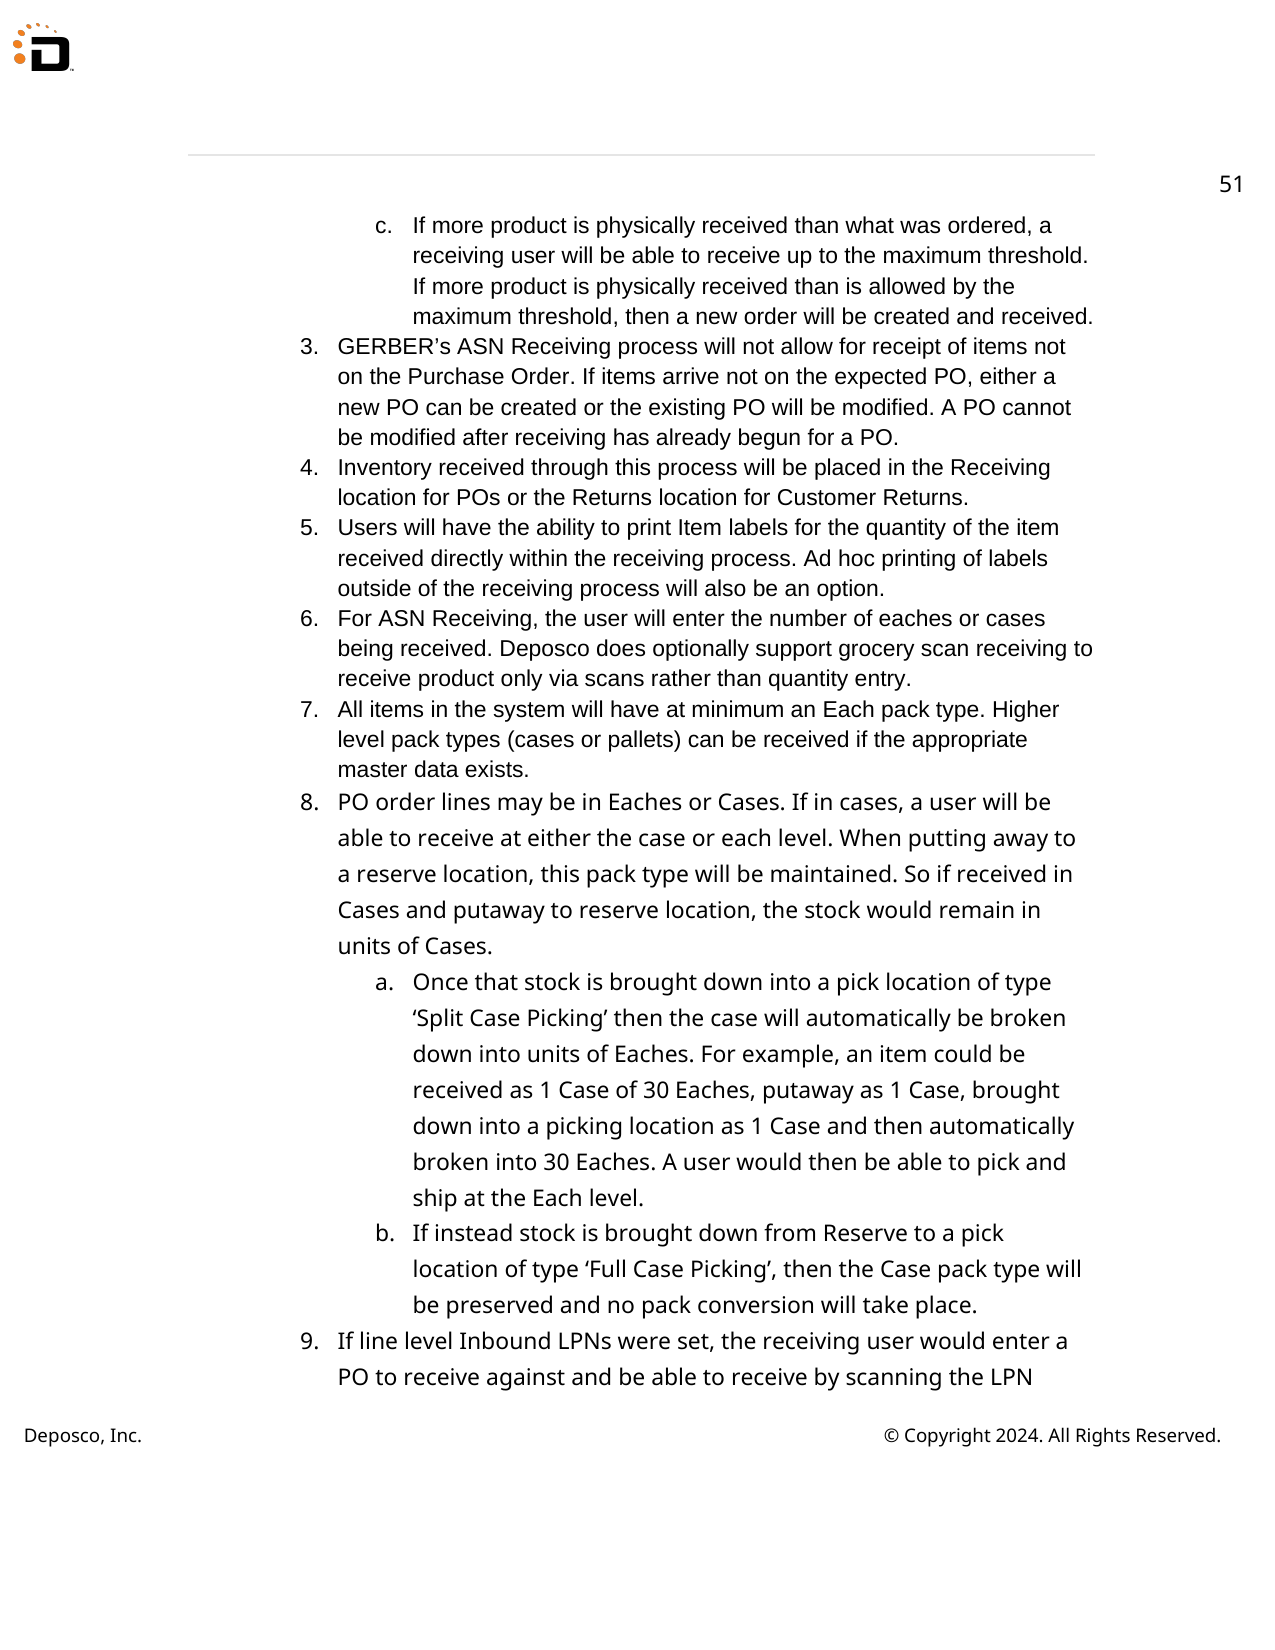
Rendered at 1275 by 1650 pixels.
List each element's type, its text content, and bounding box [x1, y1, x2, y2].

list PO order lines may be in Eaches or Cases. If in cases, a user will be able to receive at either the case or each level. When putting away to a reserve location, this pack type will be maintained. So if received in Cases and putaway to reserve location, the stock would remain in units of Cases. [300, 786, 1095, 961]
list All items in the system will have at minimum an Each pack type. Higher level pack types (cases or pallets) can be received if the appropriate master data exists. [300, 696, 1095, 782]
list Once that stock is brought down into a pick location of type ‘Split Case Picking’ then the case will automatically be broken down into units of Eaches. For example, an item could be received as 1 Case of 30 Eaches, putaway as 1 Case, brought down into a picking location as 1 Case and then automatically broken into 30 Eaches. A user would then be able to pick and ship at the Each level. [375, 966, 1095, 1213]
list Users will have the ability to print Item labels for the quantity of the item received directly within the receiving process. Ad hoc printing of labels outside of the receiving process will also be an option. [300, 514, 1095, 601]
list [300, 1325, 1095, 1392]
list GERBER’s ASN Receiving process will not allow for receipt of items not on the Purchase Order. If items arrive not on the expected PO, either a new PO can be created or the existing PO will be modified. A PO cannot be modified after receiving has already begun for a PO. [300, 333, 1095, 450]
list If instead stock is brought down from Reserve to a pick location of type ‘Full Case Picking’, then the Case pack type will be preserved and no pack conversion will take place. [375, 1217, 1095, 1321]
list For ASN Receiving, the user will enter the number of eaches or cases being received. Deposco does optionally support grocery scan receiving to receive product only via scans rather than quantity entry. [300, 605, 1095, 692]
list Inventory received through this process will be placed in the Receiving location for POs or the Returns location for Customer Returns. [300, 454, 1095, 510]
list If more product is physically received than what was ordered, a receiving user will be able to receive up to the maximum threshold. If more product is physically received than is allowed by the maximum threshold, then a new order will be created and received. [375, 212, 1095, 329]
picture [13, 23, 74, 71]
